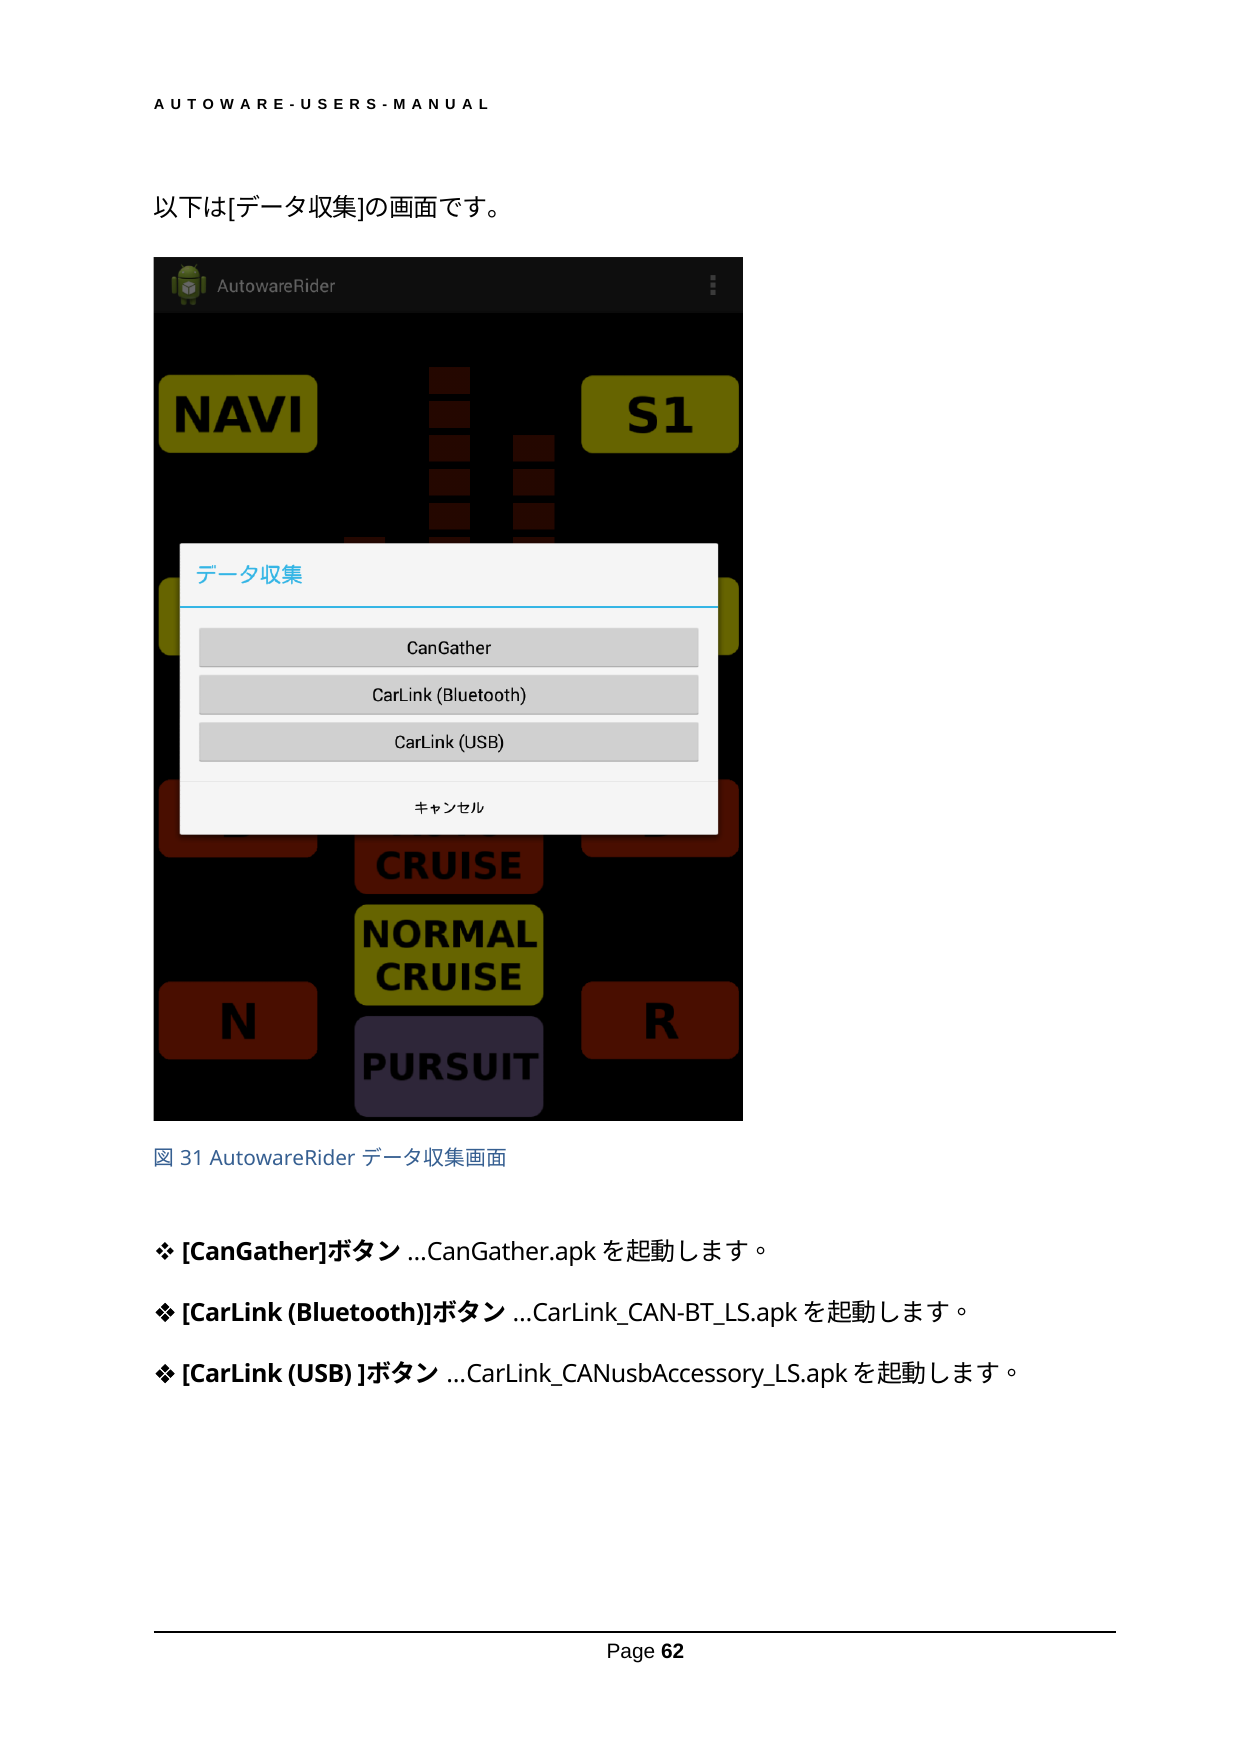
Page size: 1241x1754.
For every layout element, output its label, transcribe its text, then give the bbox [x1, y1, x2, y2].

picture [153, 257, 743, 1121]
text [CanGather]ボタン …CanGather.apkを起動します。 [154, 1231, 1116, 1267]
text 図 31 AutowareRider データ収集画面 [154, 1142, 1116, 1172]
text [CarLink (USB) ]ボタン …CarLink_CANusbAccessory_LS.apkを起動します。 [154, 1354, 1116, 1390]
text 以下は[データ収集]の画面です。 [154, 187, 1116, 223]
text [CarLink (Bluetooth)]ボタン …CarLink_CAN-BT_LS.apkを起動します。 [154, 1292, 1116, 1329]
